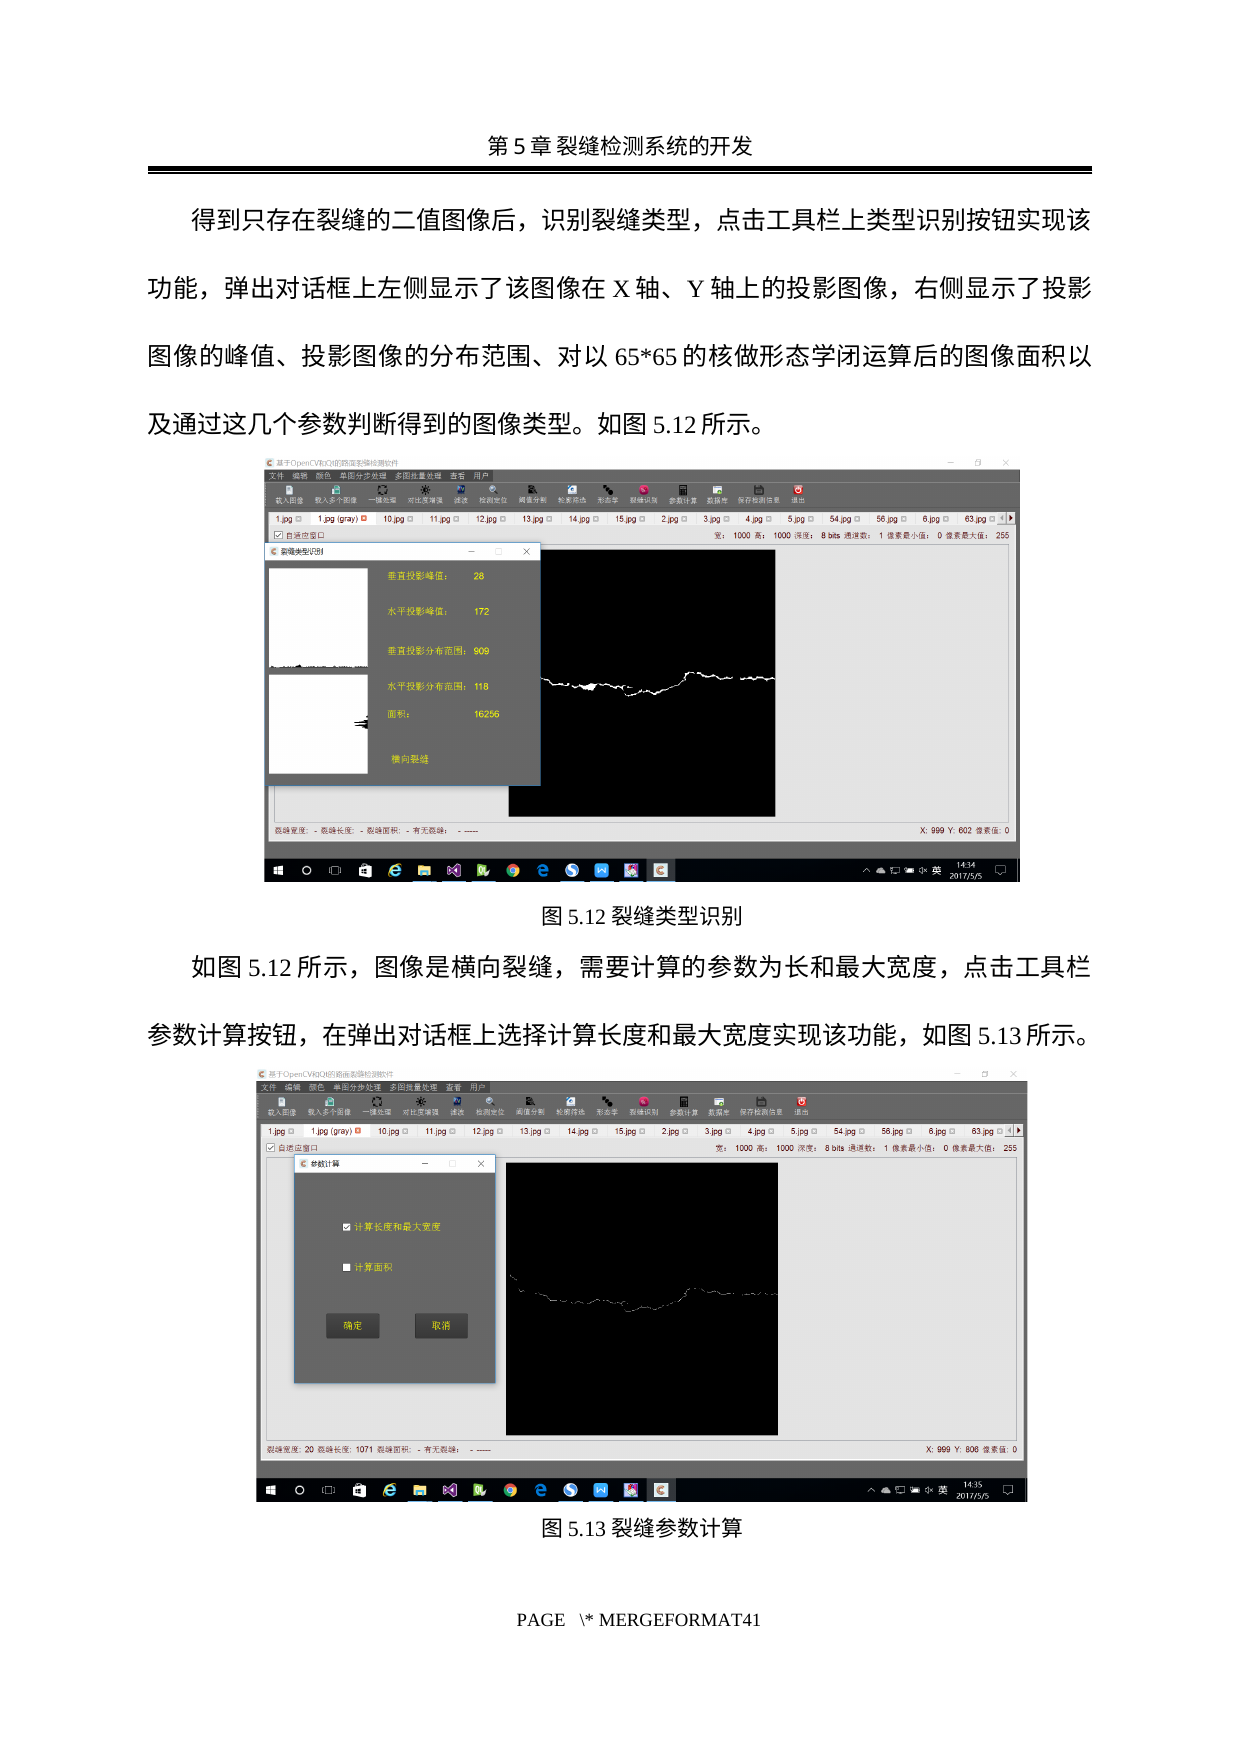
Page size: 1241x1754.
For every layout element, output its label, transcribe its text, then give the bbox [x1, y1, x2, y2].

text 图5.13 裂缝参数计算 [148, 1509, 1092, 1543]
picture [256, 1067, 1028, 1502]
text 如图5.12所示，图像是横向裂缝，需要计算的参数为长和最大宽度，点击工具栏参数计算按钮，在弹出对话框上选择计算长度和最大宽度实现该功能，如图5.13所示。 [148, 932, 1092, 1068]
text 得到只存在裂缝的二值图像后，识别裂缝类型，点击工具栏上类型识别按钮实现该功能，弹出对话框上左侧显示了该图像在X轴、Y轴上的投影图像，右侧显示了投影图像的峰值、投影图像的分布范围、对以65*65的核做形态学闭运算后的图像面积以及通过这几个参数判断得到的图像类型。如图5.12所示。 [148, 185, 1092, 457]
text 图5.12 裂缝类型识别 [148, 898, 1092, 932]
picture [264, 456, 1020, 882]
